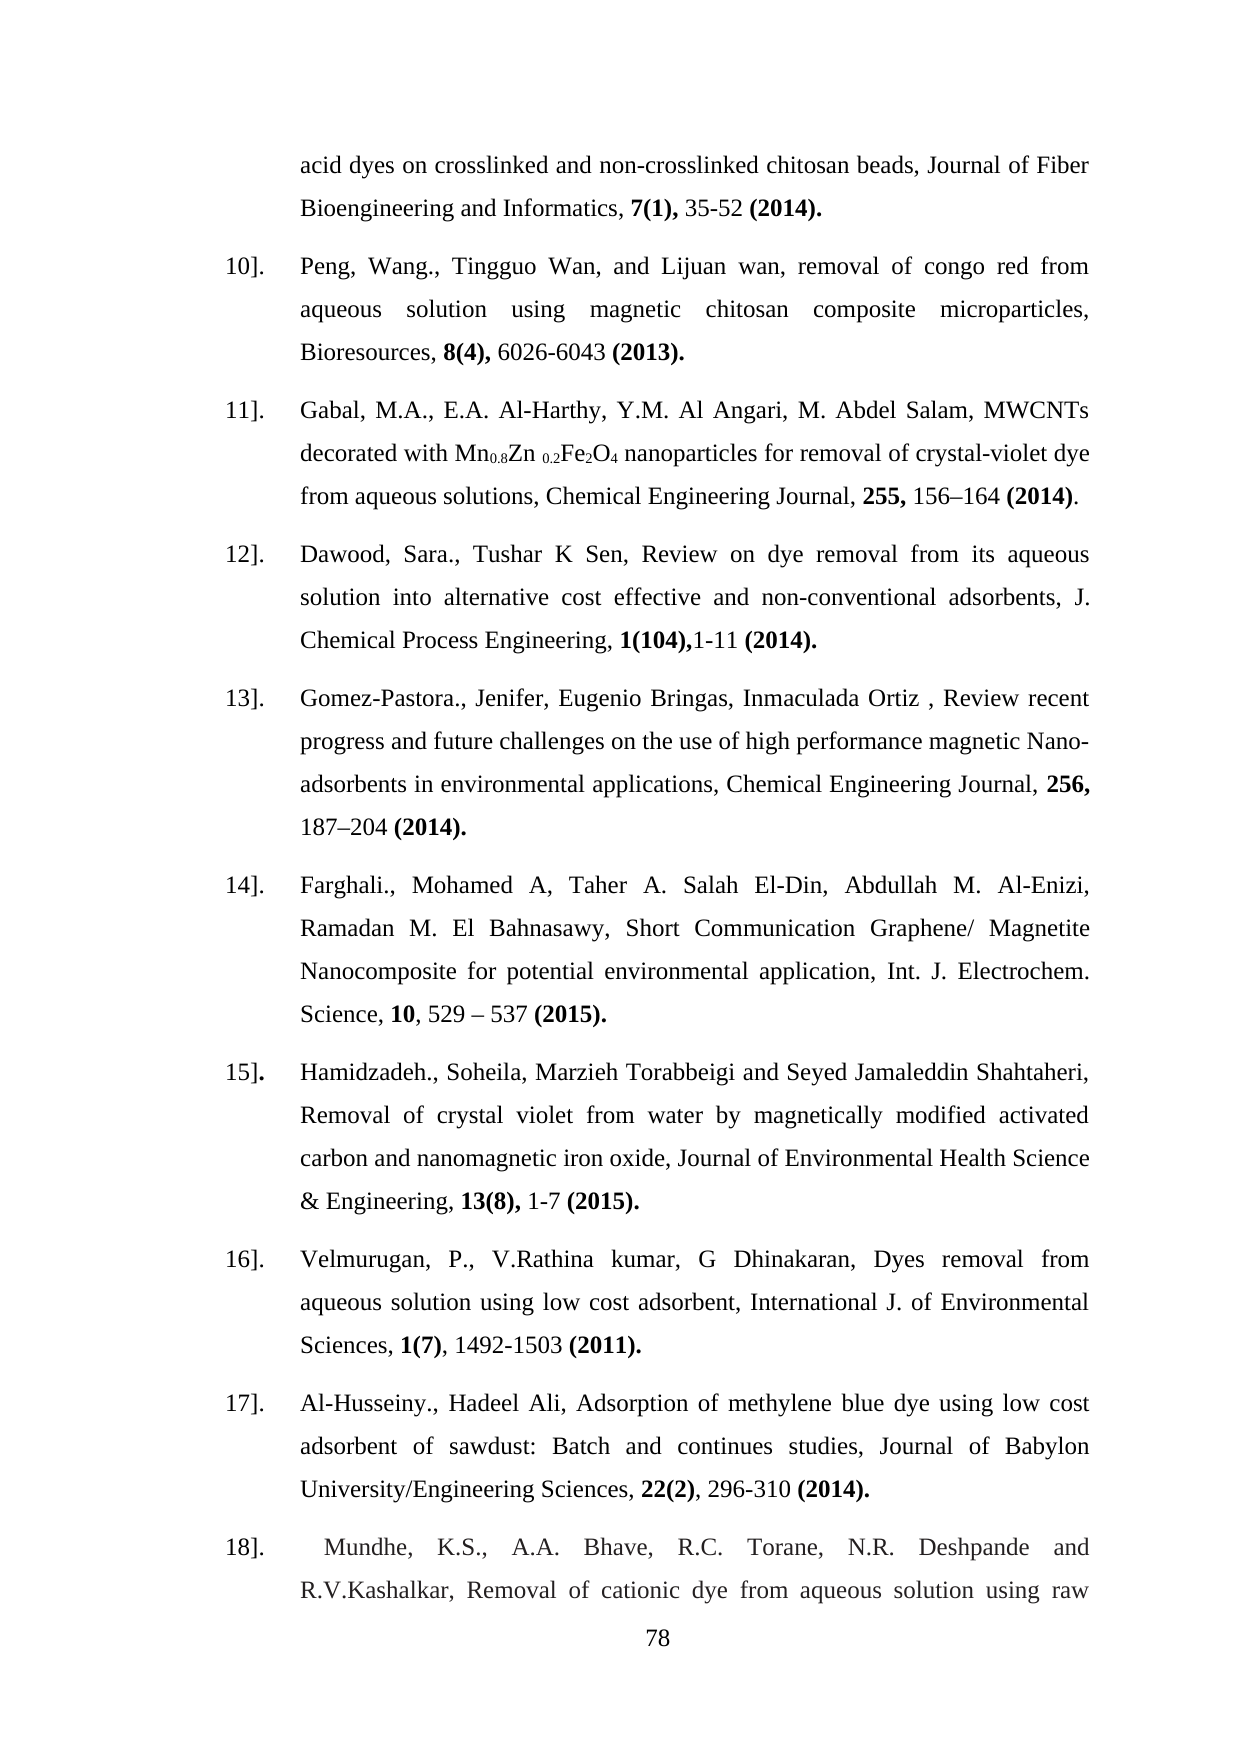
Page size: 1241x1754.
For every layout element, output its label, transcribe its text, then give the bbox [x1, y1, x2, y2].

text 14]. Farghali., Mohamed A, Taher A. Salah El-Din, Abdullah M. Al-Enizi, Ramadan M. El Bahnasawy, Short Communication Graphene/ Magnetite Nanocomposite for potential environmental application, Int. J. Electrochem. Science, 10, 529 – 537 (2015). [225, 870, 1090, 1028]
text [225, 150, 1090, 222]
text 15]. Hamidzadeh., Soheila, Marzieh Torabbeigi and Seyed Jamaleddin Shahtaheri, Removal of crystal violet from water by magnetically modified activated carbon and nanomagnetic iron oxide, Journal of Environmental Health Science & Engineering, 13(8), 1-7 (2015). [225, 1057, 1090, 1215]
text 16]. Velmurugan, P., V.Rathina kumar, G Dhinakaran, Dyes removal from aqueous solution using low cost adsorbent, International J. of Environmental Sciences, 1(7), 1492-1503 (2011). [225, 1244, 1090, 1359]
text 17]. Al-Husseiny., Hadeel Ali, Adsorption of methylene blue dye using low cost adsorbent of sawdust: Batch and continues studies, Journal of Babylon University/Engineering Sciences, 22(2), 296-310 (2014). [225, 1388, 1090, 1503]
text 11]. Gabal, M.A., E.A. Al-Harthy, Y.M. Al Angari, M. Abdel Salam, MWCNTs decorated with Mn0.8Zn 0.2Fe2O4 nanoparticles for removal of crystal-violet dye from aqueous solutions, Chemical Engineering Journal, 255, 156–164 (2014). [225, 395, 1090, 510]
text 10]. Peng, Wang., Tingguo Wan, and Lijuan wan, removal of congo red from aqueous solution using magnetic chitosan composite microparticles, Bioresources, 8(4), 6026-6043 (2013). [225, 251, 1090, 366]
text 12]. Dawood, Sara., Tushar K Sen, Review on dye removal from its aqueous solution into alternative cost effective and non-conventional adsorbents, J. Chemical Process Engineering, 1(104),1-11 (2014). [225, 539, 1090, 654]
text 13]. Gomez-Pastora., Jenifer, Eugenio Bringas, Inmaculada Ortiz , Review recent progress and future challenges on the use of high performance magnetic Nano-adsorbents in environmental applications, Chemical Engineering Journal, 256, 187–204 (2014). [225, 683, 1090, 841]
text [225, 1532, 1090, 1604]
